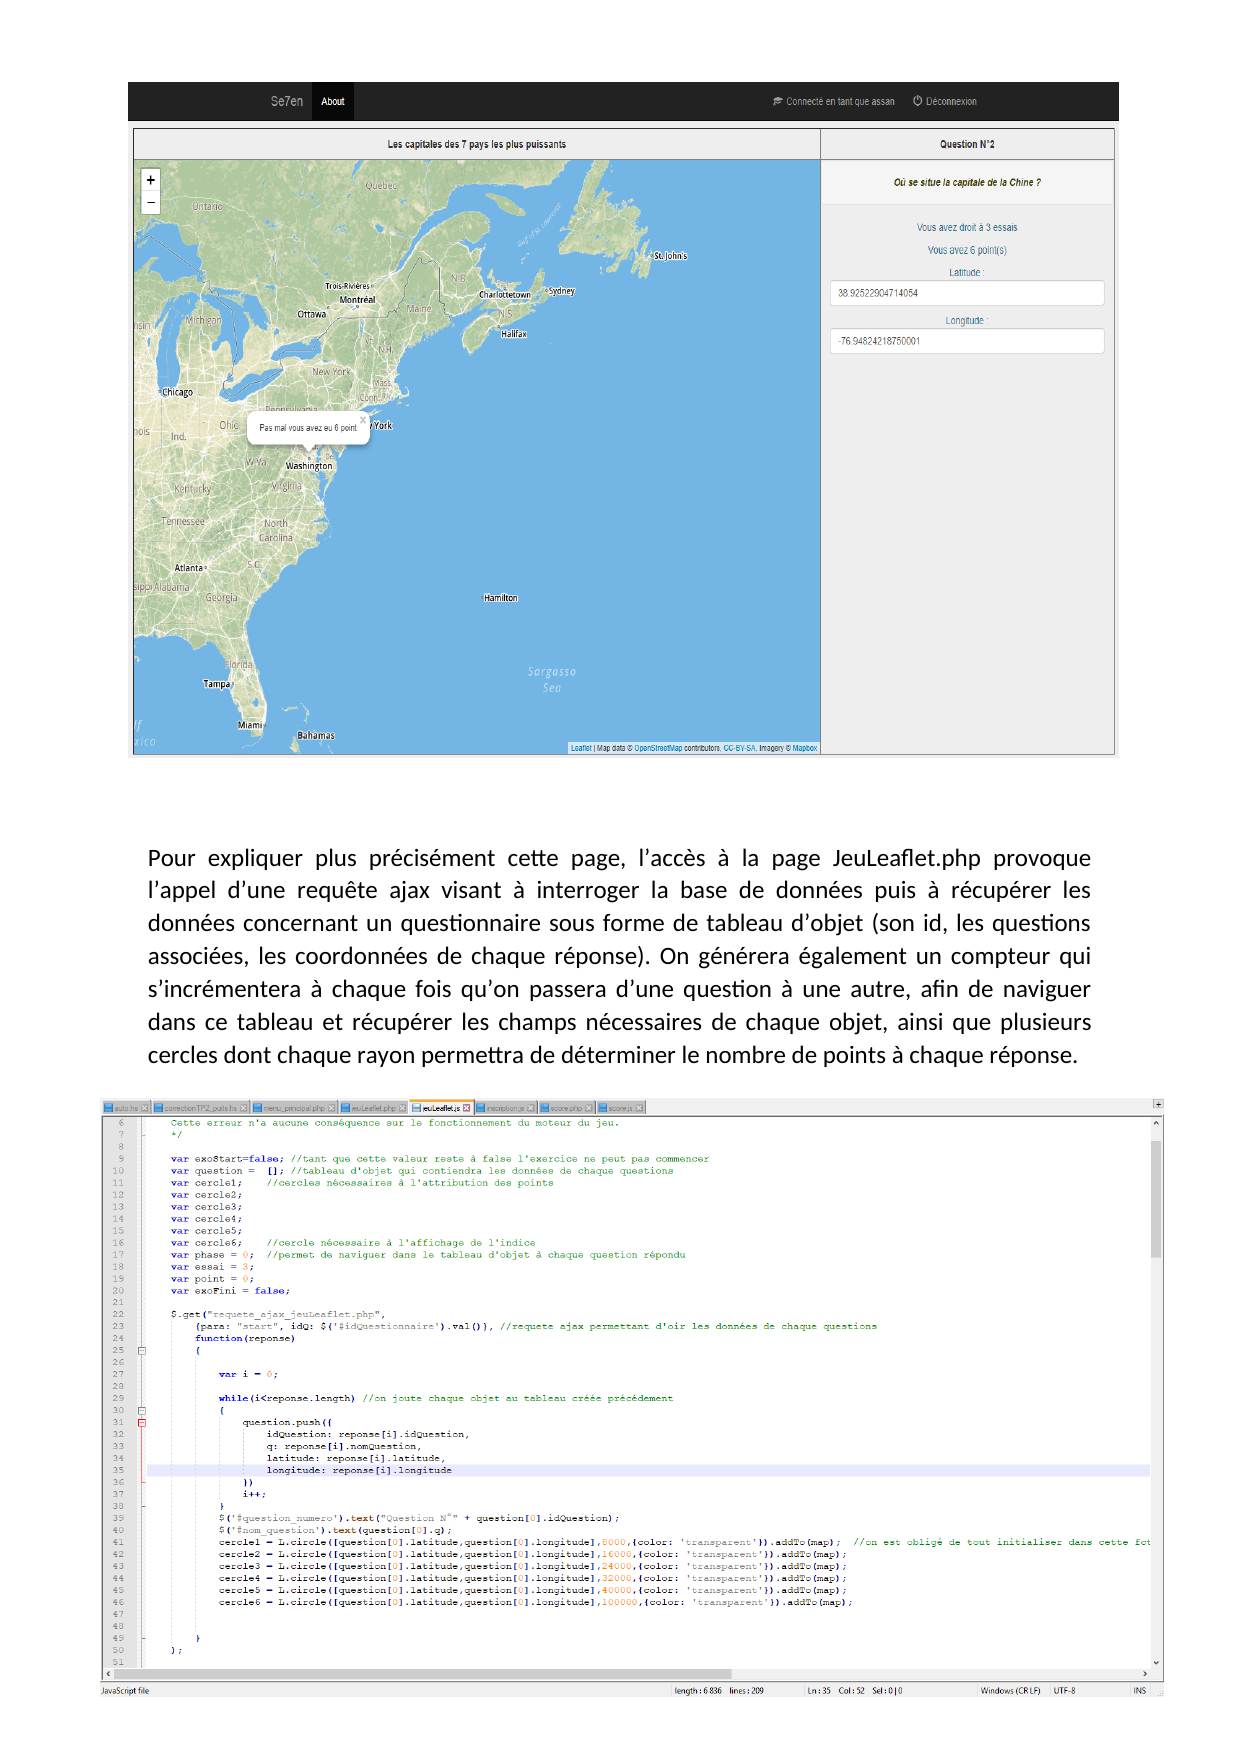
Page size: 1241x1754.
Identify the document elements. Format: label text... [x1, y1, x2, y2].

text Pour expliquer plus précisément cette page, l’accès à la page JeuLeaflet.php provoque l’appel d’une requête ajax visant à interroger la base de données puis à récupérer les données concernant un questionnaire sous forme de tableau d’objet (son id, les questions associées, les coordonnées de chaque réponse). On générera également un compteur qui s’incrémentera à chaque fois qu’on passera d’une question à une autre, afin de naviguer dans ce tableau et récupérer les champs nécessaires de chaque objet, ainsi que plusieurs cercles dont chaque rayon permettra de déterminer le nombre de points à chaque réponse. [148, 842, 1093, 1070]
picture [100, 1098, 1164, 1697]
picture [128, 82, 1119, 758]
